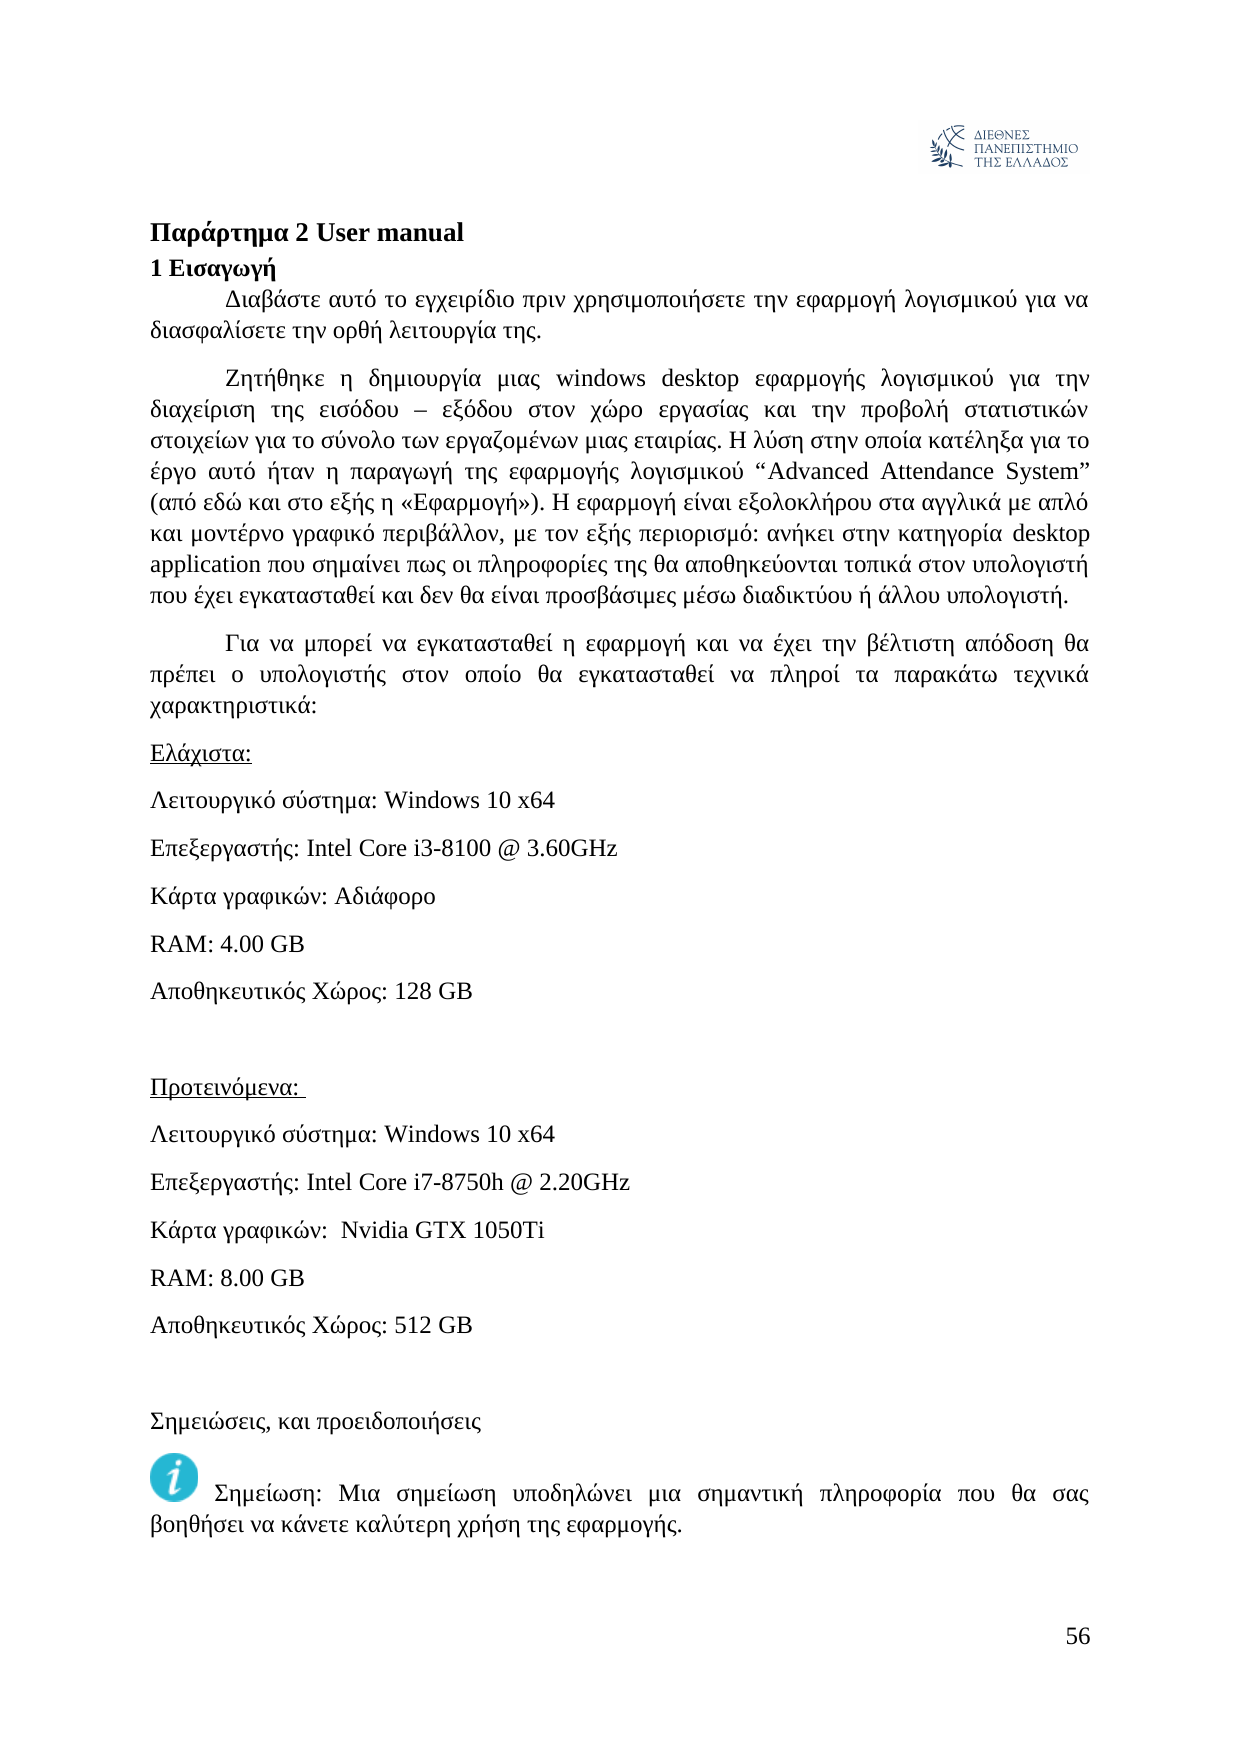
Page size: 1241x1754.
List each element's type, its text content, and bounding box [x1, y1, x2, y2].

text Σημειώσεις, και προειδοποιήσεις [150, 1406, 1090, 1434]
text Κάρτα γραφικών: Αδιάφορο [150, 881, 1090, 910]
text Λειτουργικό σύστημα: Windows 10 x64 [150, 1119, 1090, 1148]
picture [917, 120, 1091, 174]
subtitle Παράρτημα 2 User manual [150, 216, 1090, 247]
text Λειτουργικό σύστημα: Windows 10 x64 [150, 786, 1090, 814]
text Επεξεργαστής: Intel Core i3-8100 @ 3.60GHz [150, 833, 1090, 862]
text Σημείωση: Μια σημείωση υποδηλώνει μια σημαντική πληροφορία που θα σας βοηθήσει να κάνετε καλύτερη χρήση της εφαρμογής. [150, 1453, 1090, 1538]
text Ζητήθηκε η δημιουργία μιας windows desktop εφαρμογής λογισμικού για την διαχείριση της εισόδου – εξόδου στον χώρο εργασίας και την προβολή στατιστικών στοιχείων για το σύνολο των εργαζομένων μιας εταιρίας. Η λύση στην οποία κατέληξα για το έργο αυτό ήταν η παραγωγή της εφαρμογής λογισμικού “Advanced Attendance System” (από εδώ και στο εξής η «Εφαρμογή»). Η εφαρμογή είναι εξολοκλήρου στα αγγλικά με απλό και μοντέρνο γραφικό περιβάλλον, με τον εξής περιορισμό: ανήκει στην κατηγορία desktop application που σημαίνει πως οι πληροφορίες της θα αποθηκεύονται τοπικά στον υπολογιστή που έχει εγκατασταθεί και δεν θα είναι προσβάσιμες μέσω διαδικτύου ή άλλου υπολογιστή. [150, 363, 1090, 609]
text Επεξεργαστής: Intel Core i7-8750h @ 2.20GHz [150, 1167, 1090, 1196]
text RAM: 8.00 GB [150, 1263, 1090, 1291]
text RAM: 4.00 GB [150, 929, 1090, 957]
subtitle 1 Εισαγωγή [150, 253, 1090, 282]
text Ελάχιστα: [150, 738, 1090, 767]
text Διαβάστε αυτό το εγχειρίδιο πριν χρησιμοποιήσετε την εφαρμογή λογισμικού για να διασφαλίσετε την ορθή λειτουργία της. [150, 284, 1090, 344]
text Προτεινόμενα: [150, 1072, 1090, 1101]
text Αποθηκευτικός Χώρος: 128 GB [150, 976, 1090, 1005]
picture [150, 1453, 198, 1502]
text Για να μπορεί να εγκατασταθεί η εφαρμογή και να έχει την βέλτιστη απόδοση θα πρέπει ο υπολογιστής στον οποίο θα εγκατασταθεί να πληροί τα παρακάτω τεχνικά χαρακτηριστικά: [150, 628, 1090, 719]
text Αποθηκευτικός Χώρος: 512 GB [150, 1310, 1090, 1339]
text Κάρτα γραφικών: Nvidia GTX 1050Ti [150, 1215, 1090, 1244]
